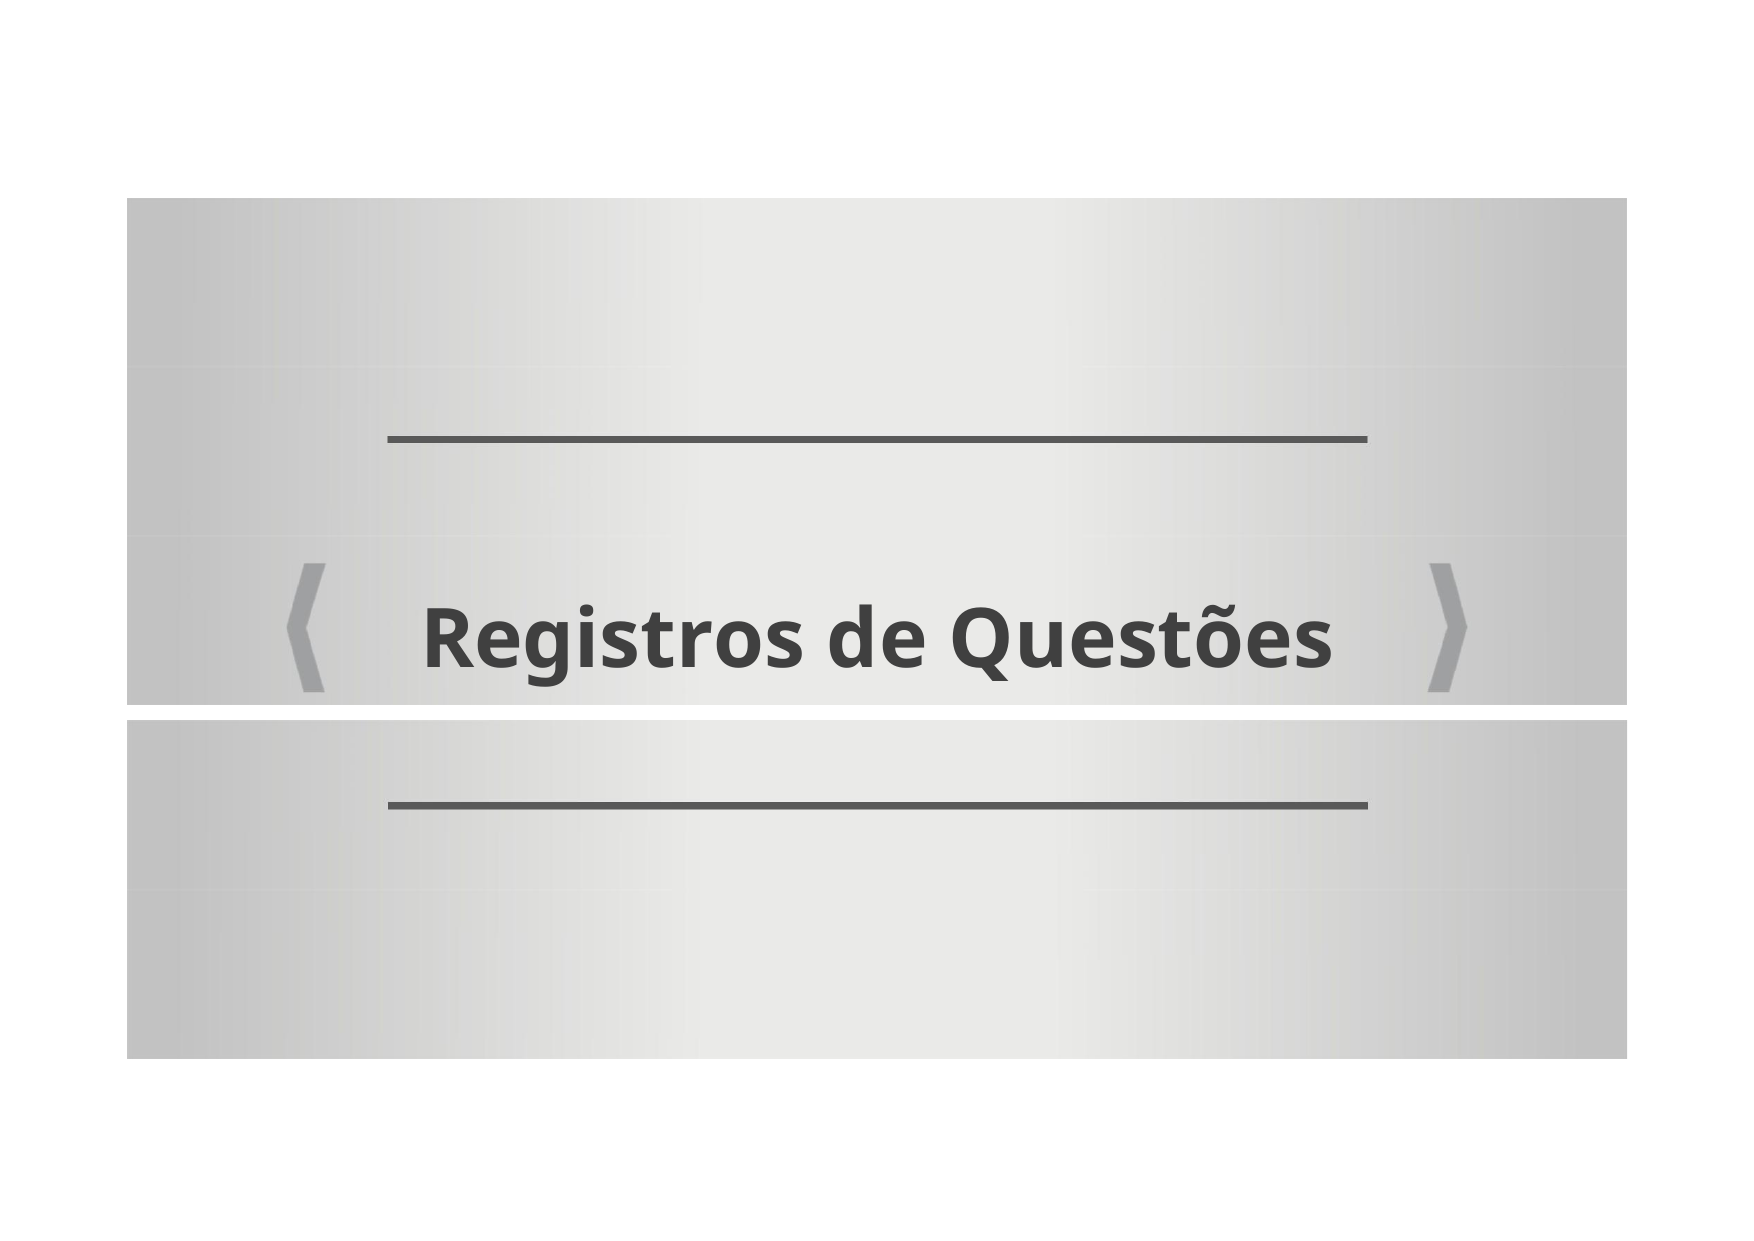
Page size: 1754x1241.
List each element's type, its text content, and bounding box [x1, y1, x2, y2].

text Registros de Questões [150, 579, 1604, 691]
picture [127, 198, 1627, 705]
picture [127, 720, 1628, 1059]
